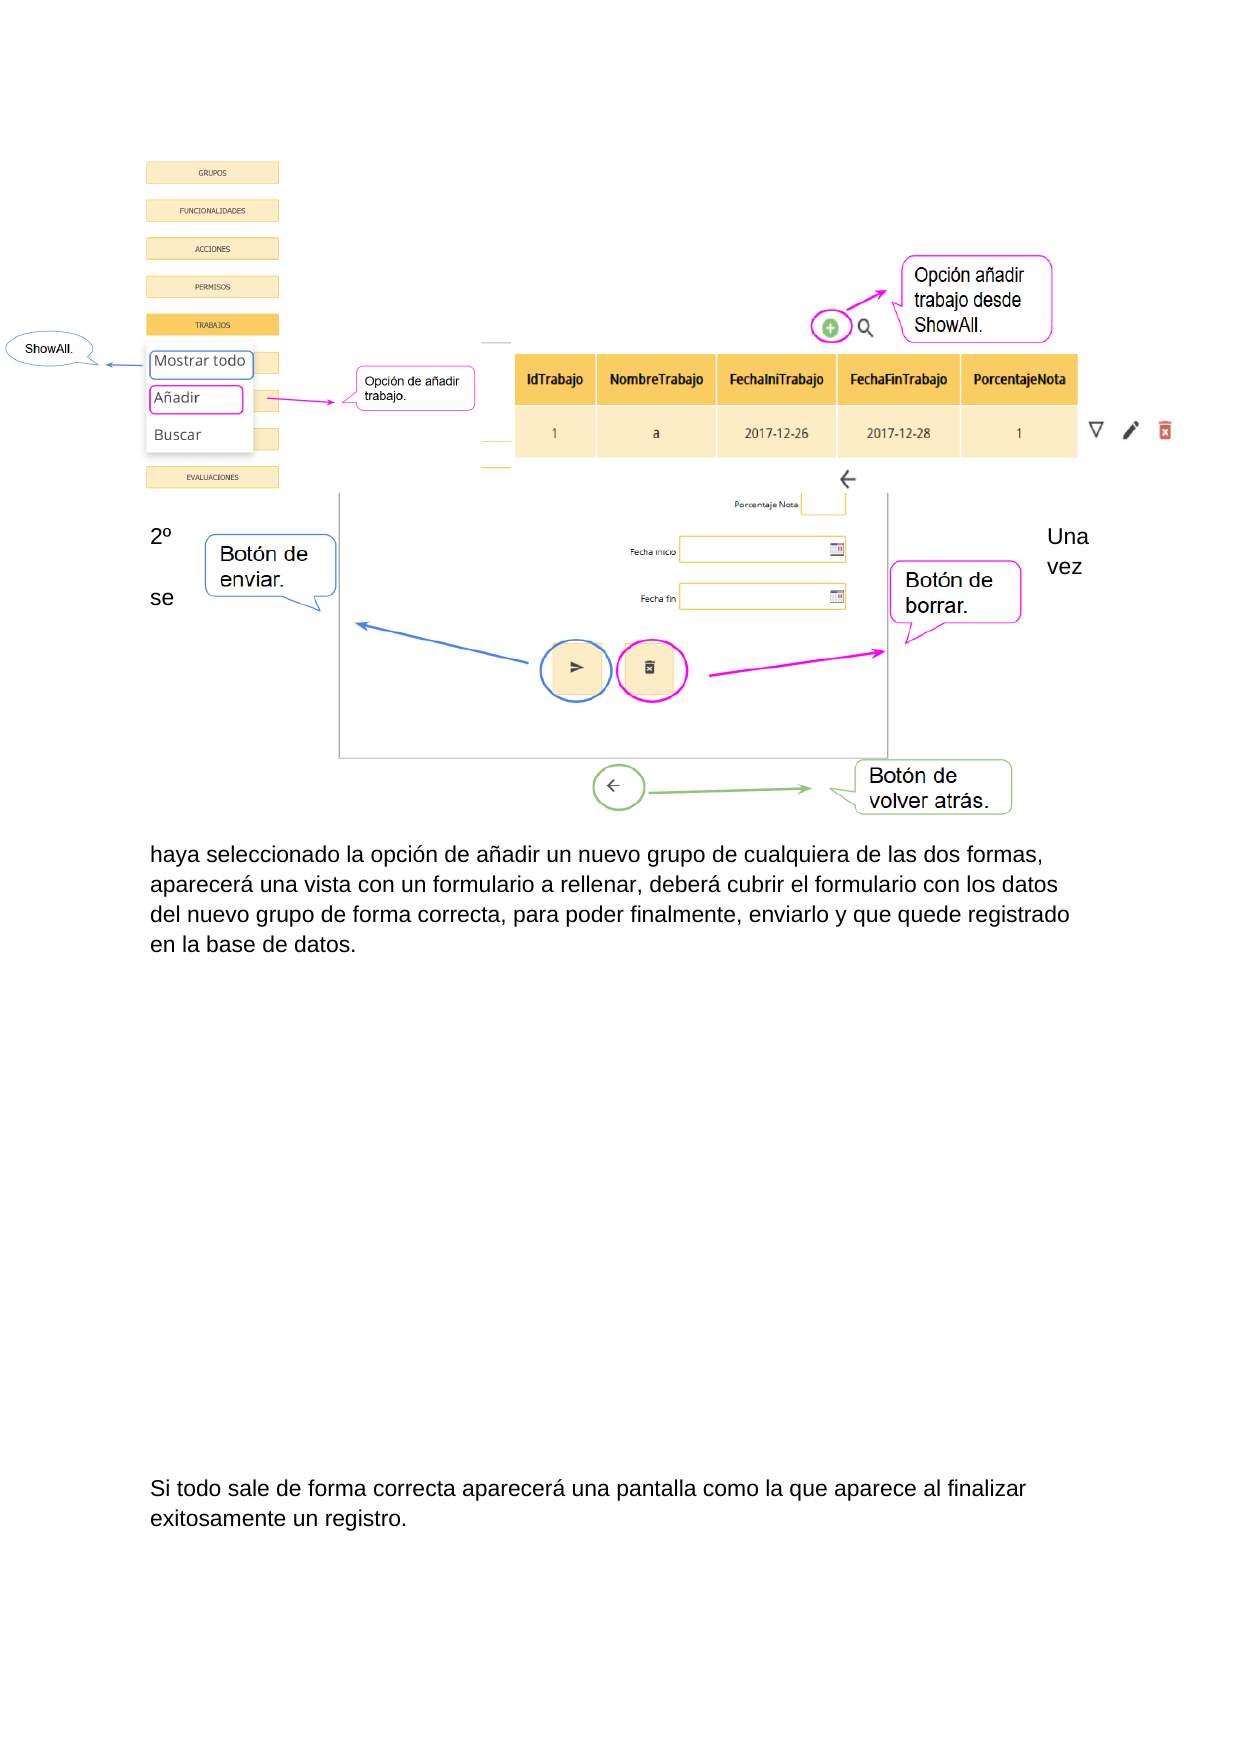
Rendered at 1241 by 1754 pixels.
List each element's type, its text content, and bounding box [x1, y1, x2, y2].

text 2º Una vez se haya seleccionado la opción de añadir un nuevo grupo de cualquiera de las dos formas, aparecerá una vista con un formulario a rellenar, deberá cubrir el formulario con los datos del nuevo grupo de forma correcta, para poder finalmente, enviarlo y que quede registrado en la base de datos. [150, 493, 1090, 958]
picture [0, 150, 1173, 822]
text Si todo sale de forma correcta aparecerá una pantalla como la que aparece al finalizar exitosamente un registro. [150, 1475, 1090, 1532]
text 2º Una vez se haya seleccionado la opción de añadir un nuevo grupo de cualquiera de las dos formas, aparecerá una vista con un formulario a rellenar, deberá cubrir el formulario con los datos del nuevo grupo de forma correcta, para poder finalmente, enviarlo y que quede registrado en la base de datos. [482, 210, 1090, 333]
